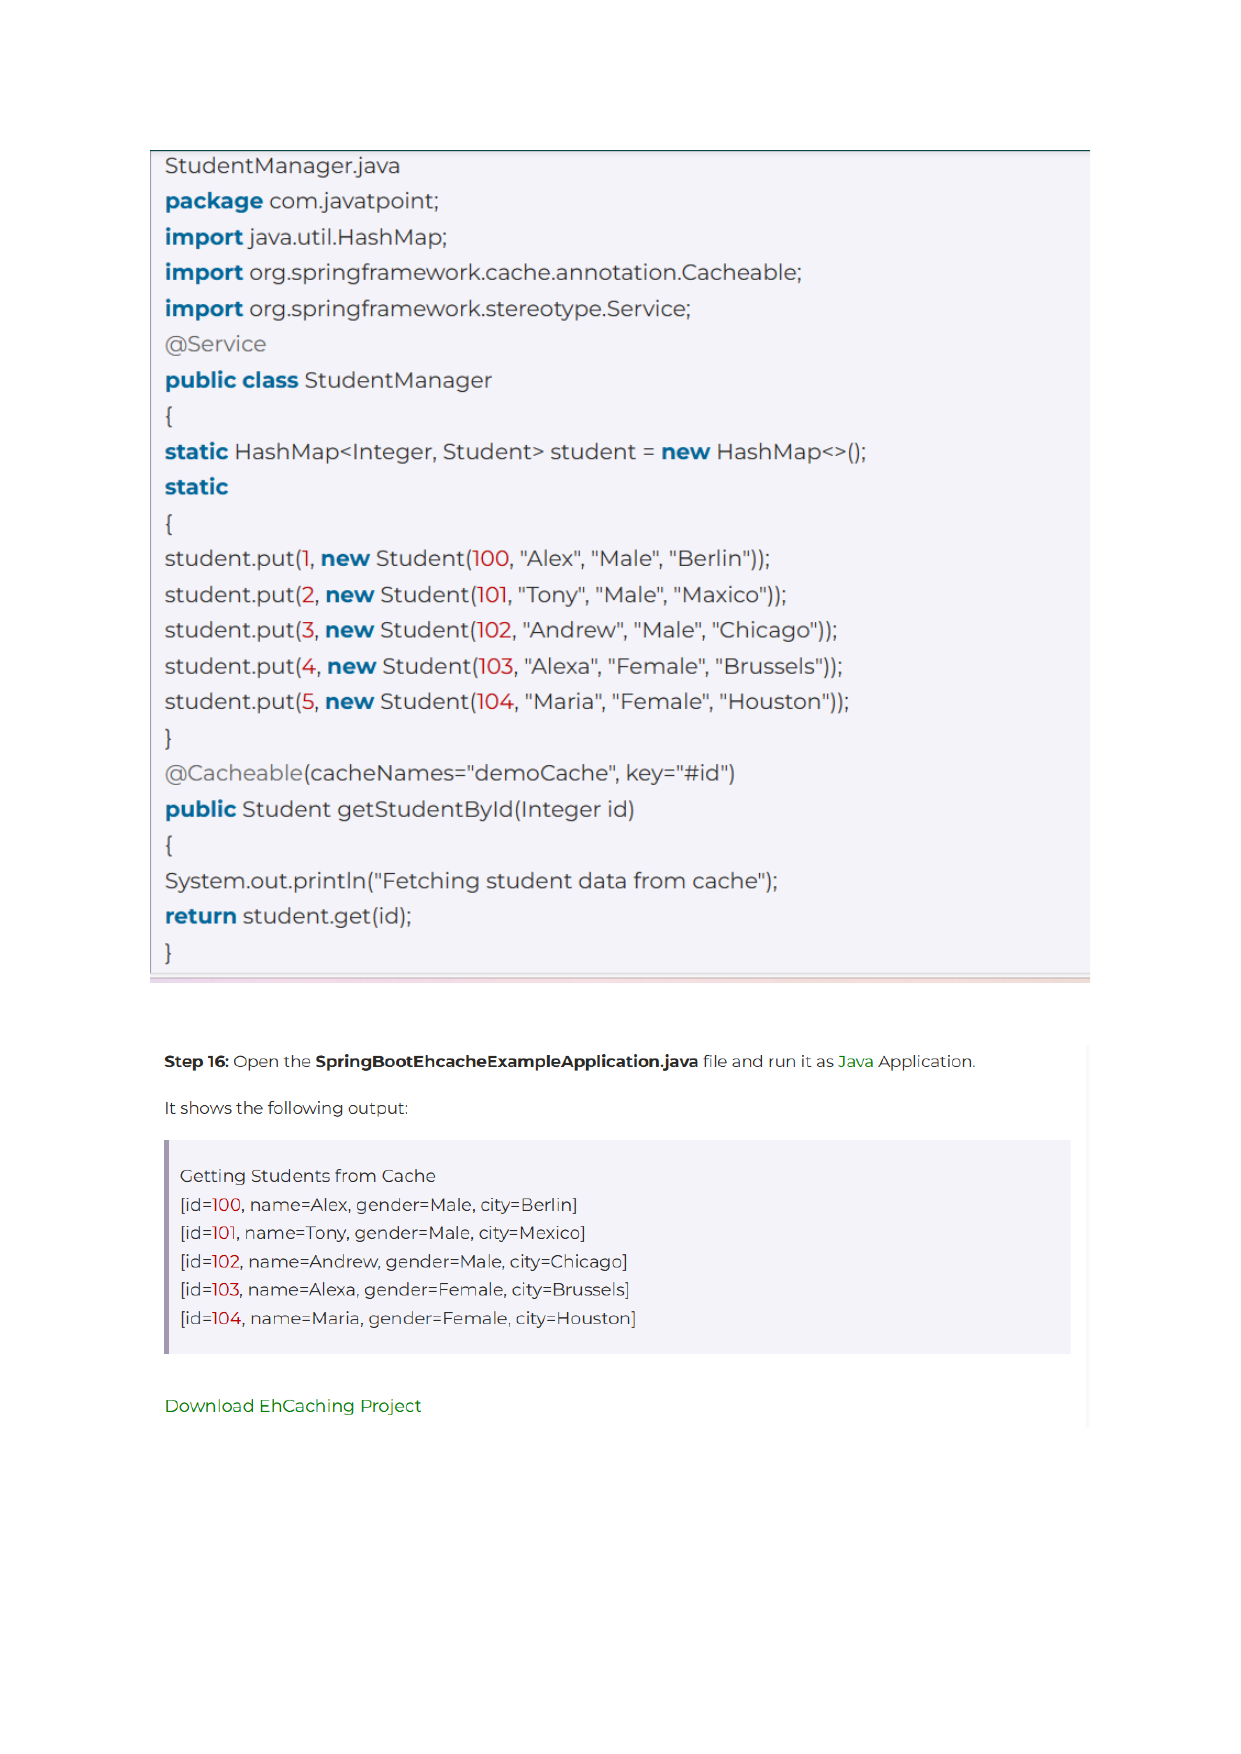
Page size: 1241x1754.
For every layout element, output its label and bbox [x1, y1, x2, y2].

picture [150, 1045, 1091, 1428]
picture [150, 150, 1091, 983]
